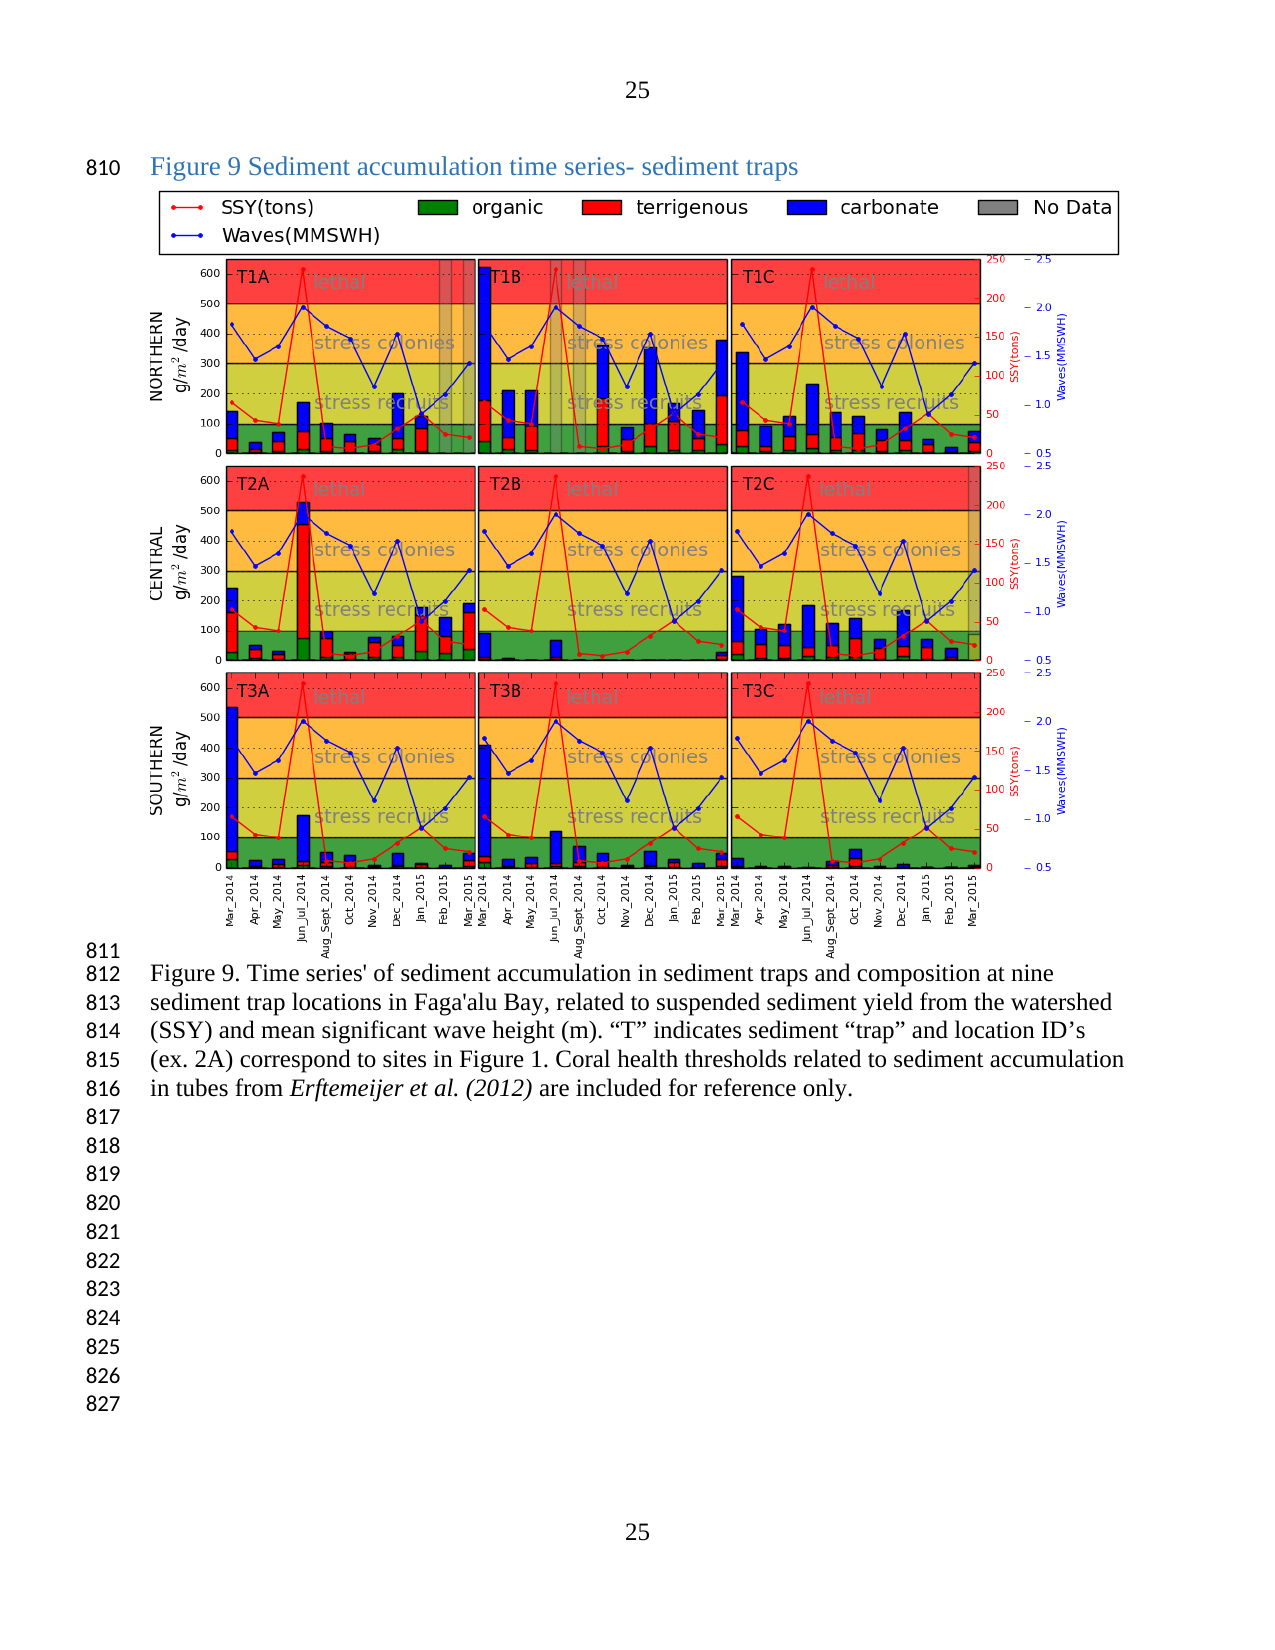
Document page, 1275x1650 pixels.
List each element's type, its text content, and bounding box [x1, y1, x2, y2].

text Figure 9. Time series' of sediment accumulation in sediment traps and composition at nine sediment trap locations in Faga'alu Bay, related to suspended sediment yield from the watershed (SSY) and mean significant wave height (m). “T” indicates sediment “trap” and location ID’s (ex. 2A) correspond to sites in Figure 1. Coral health thresholds related to sediment accumulation in tubes from Erftemeijer et al. (2012) are included for reference only. [150, 959, 1125, 1102]
subtitle Figure 9 Sediment accumulation time series- sediment traps [150, 150, 1125, 181]
picture [150, 181, 1125, 959]
